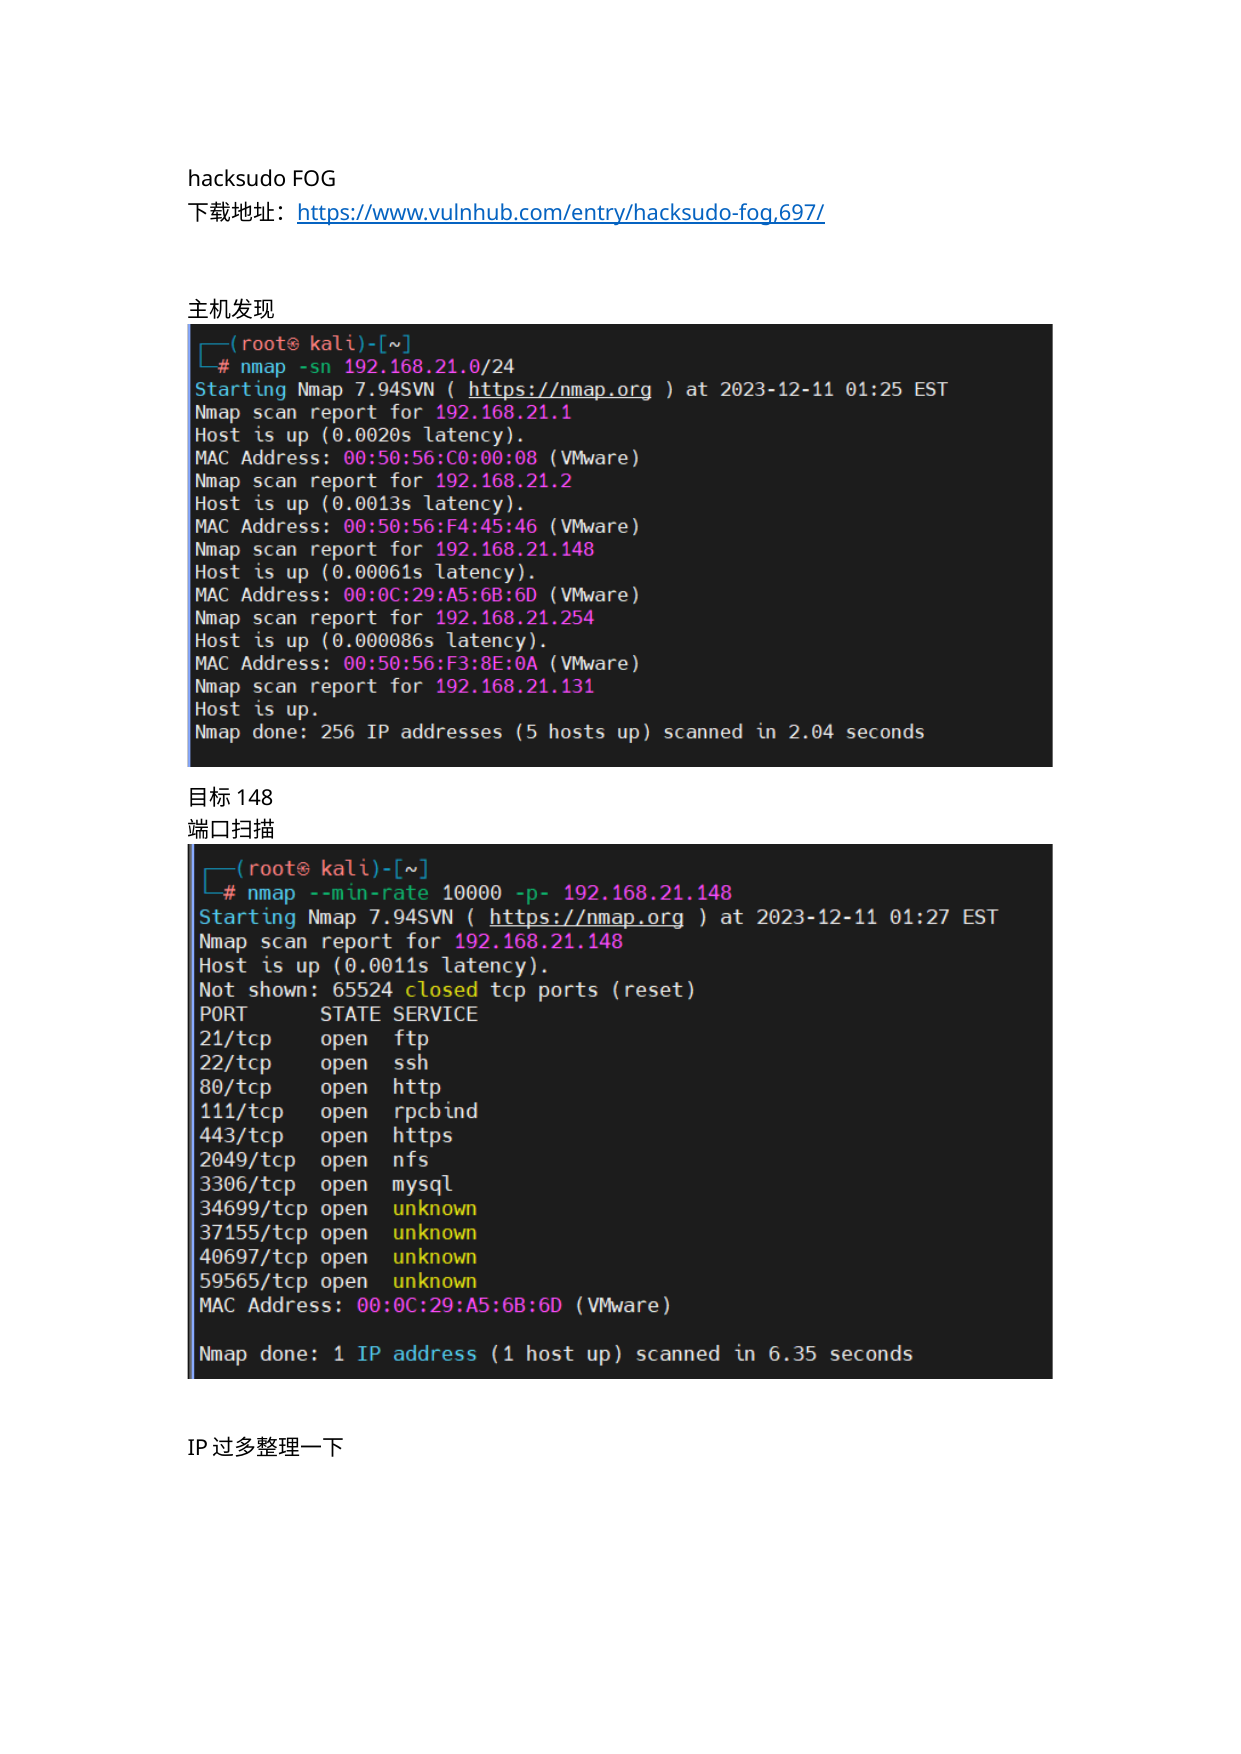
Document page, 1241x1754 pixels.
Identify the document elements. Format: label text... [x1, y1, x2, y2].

picture [187, 324, 1053, 767]
text 主机发现 [187, 292, 1053, 324]
text 下载地址：https://www.vulnhub.com/entry/hacksudo-fog,697/ [187, 194, 1053, 227]
picture [187, 844, 1053, 1379]
text hacksudo FOG [187, 162, 1053, 194]
text 目标148 [187, 779, 1053, 812]
text 端口扫描 [187, 812, 1053, 844]
text IP过多整理一下 [187, 1429, 1053, 1462]
